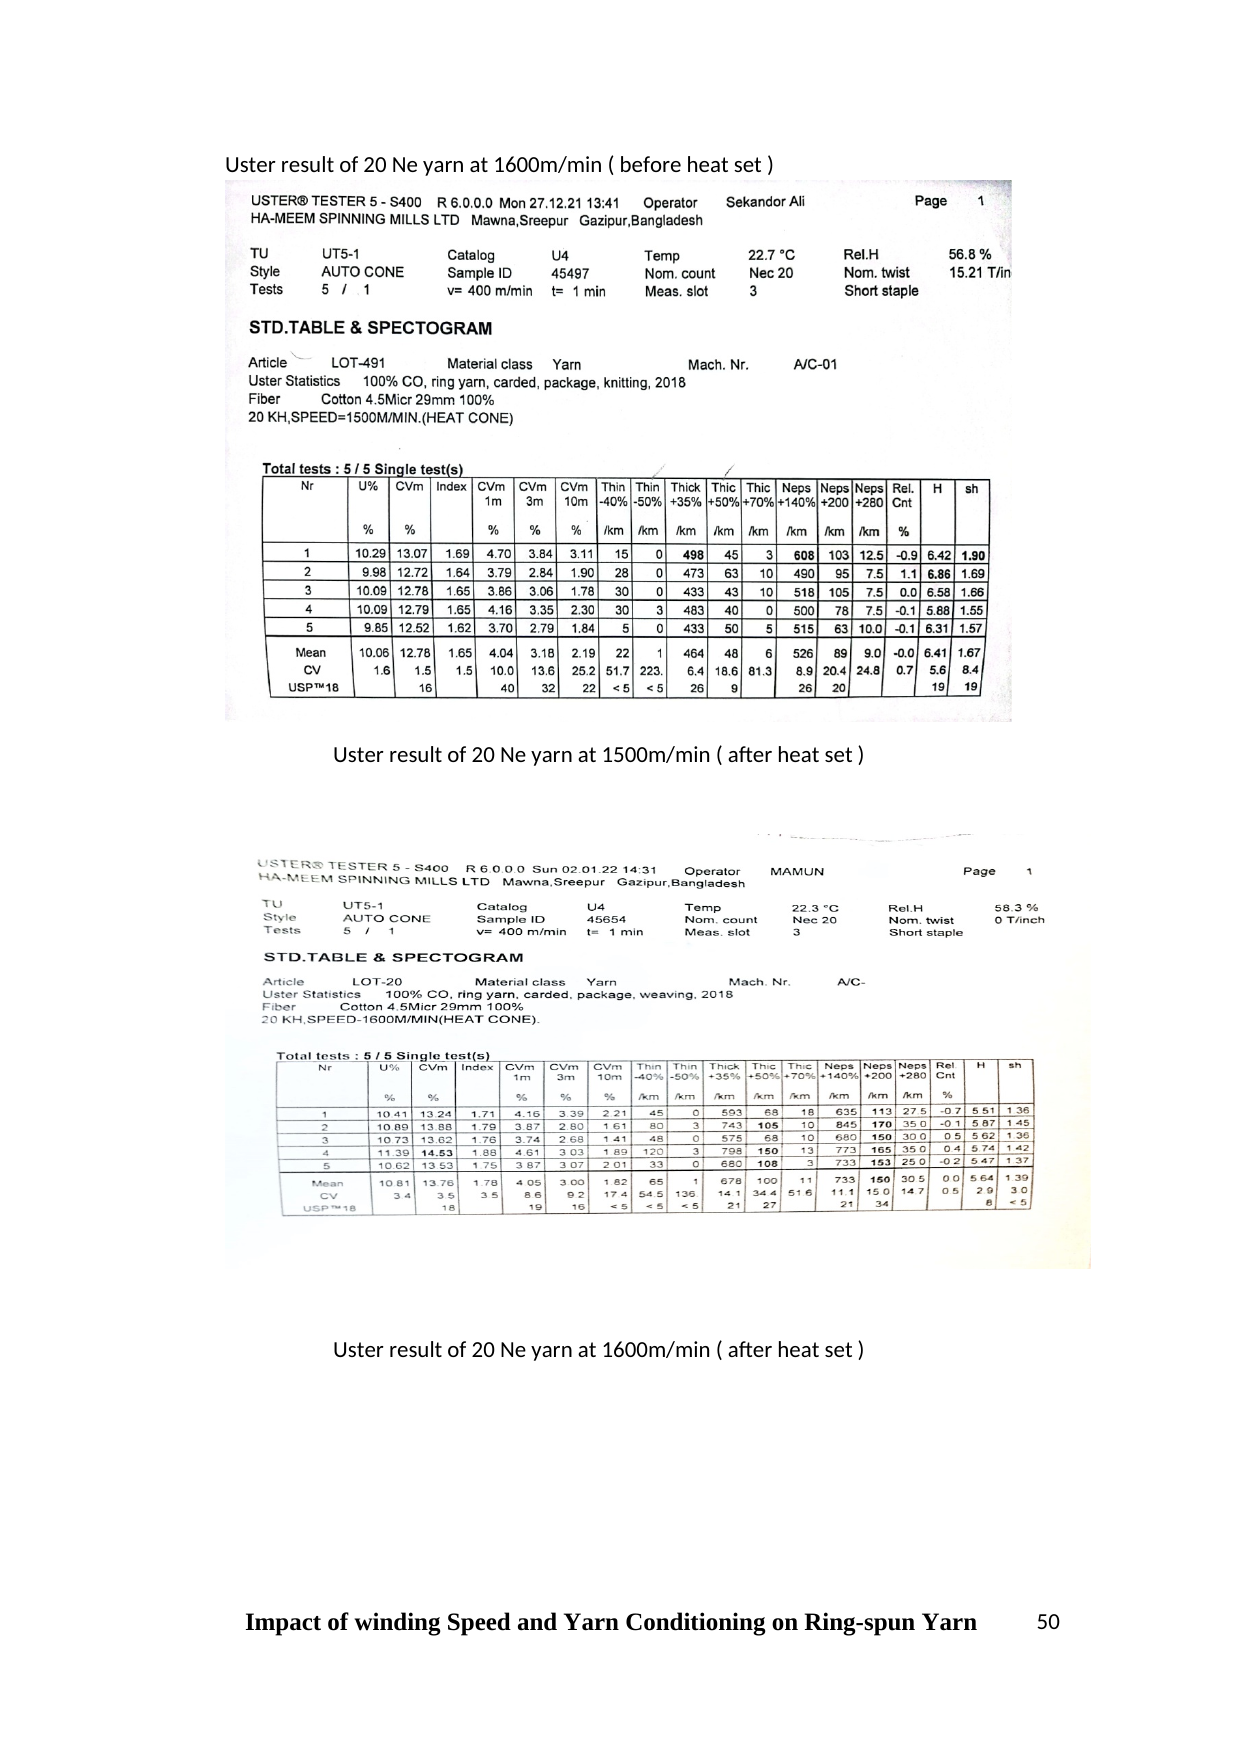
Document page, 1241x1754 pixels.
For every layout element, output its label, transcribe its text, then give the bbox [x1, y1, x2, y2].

text Uster result of 20 Ne yarn at 1600m/min ( after heat set ) [225, 1335, 1090, 1363]
picture [225, 834, 1091, 1269]
text Uster result of 20 Ne yarn at 1500m/min ( after heat set ) [225, 740, 1090, 768]
picture [225, 180, 1012, 722]
